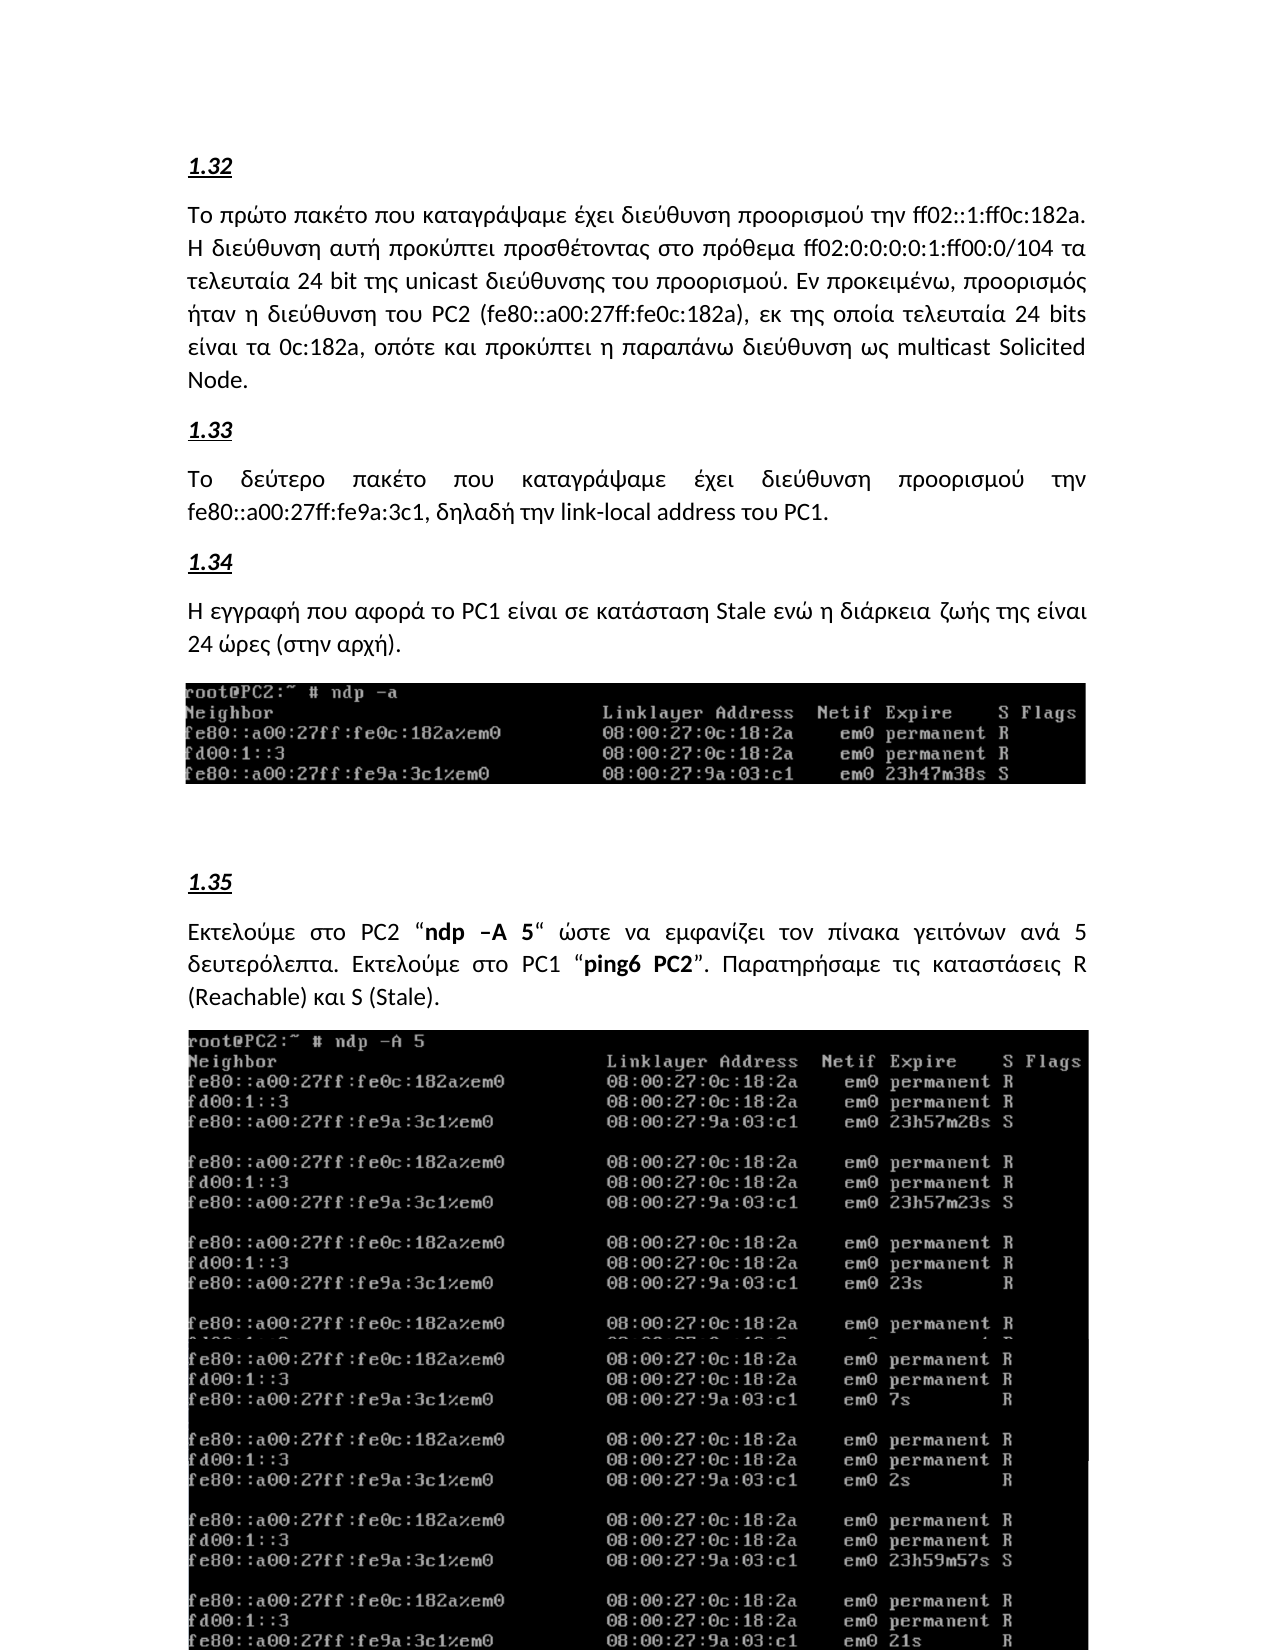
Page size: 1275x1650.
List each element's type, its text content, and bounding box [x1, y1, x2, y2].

text 1.35 [187, 866, 1087, 897]
text Το δεύτερο πακέτο που καταγράψαμε έχει διεύθυνση προορισμού την fe80::a00:27ff:fe9a:3c1, δηλαδή την link-local address του PC1. [187, 463, 1087, 527]
text 1.34 [187, 546, 1087, 576]
text Το πρώτο πακέτο που καταγράψαμε έχει διεύθυνση προορισμού την ff02::1:ff0c:182a. Η διεύθυνση αυτή προκύπτει προσθέτοντας στο πρόθεμα ff02:0:0:0:0:1:ff00:0/104 τα τελευταία 24 bit της unicast διεύθυνσης του προορισμού. Εν προκειμένω, προορισμός ήταν η διεύθυνση του PC2 (fe80::a00:27ff:fe0c:182a), εκ της οποία τελευταία 24 bits είναι τα 0c:182a, οπότε και προκύπτει η παραπάνω διεύθυνση ως multicast Solicited Node. [187, 199, 1087, 395]
text Η εγγραφή που αφορά το PC1 είναι σε κατάσταση Stale ενώ η διάρκεια ζωής της είναι 24 ώρες (στην αρχή). [187, 595, 1087, 659]
picture [188, 1030, 1089, 1650]
text 1.32 [187, 150, 1087, 181]
text Εκτελούμε στο PC2 “ndp –A 5“ ώστε να εμφανίζει τον πίνακα γειτόνων ανά 5 δευτερόλεπτα. Εκτελούμε στο PC1 “ping6 PC2”. Παρατηρήσαμε τις καταστάσεις R (Reachable) και S (Stale). [187, 916, 1087, 1012]
picture [185, 683, 1086, 784]
text 1.33 [187, 414, 1087, 444]
